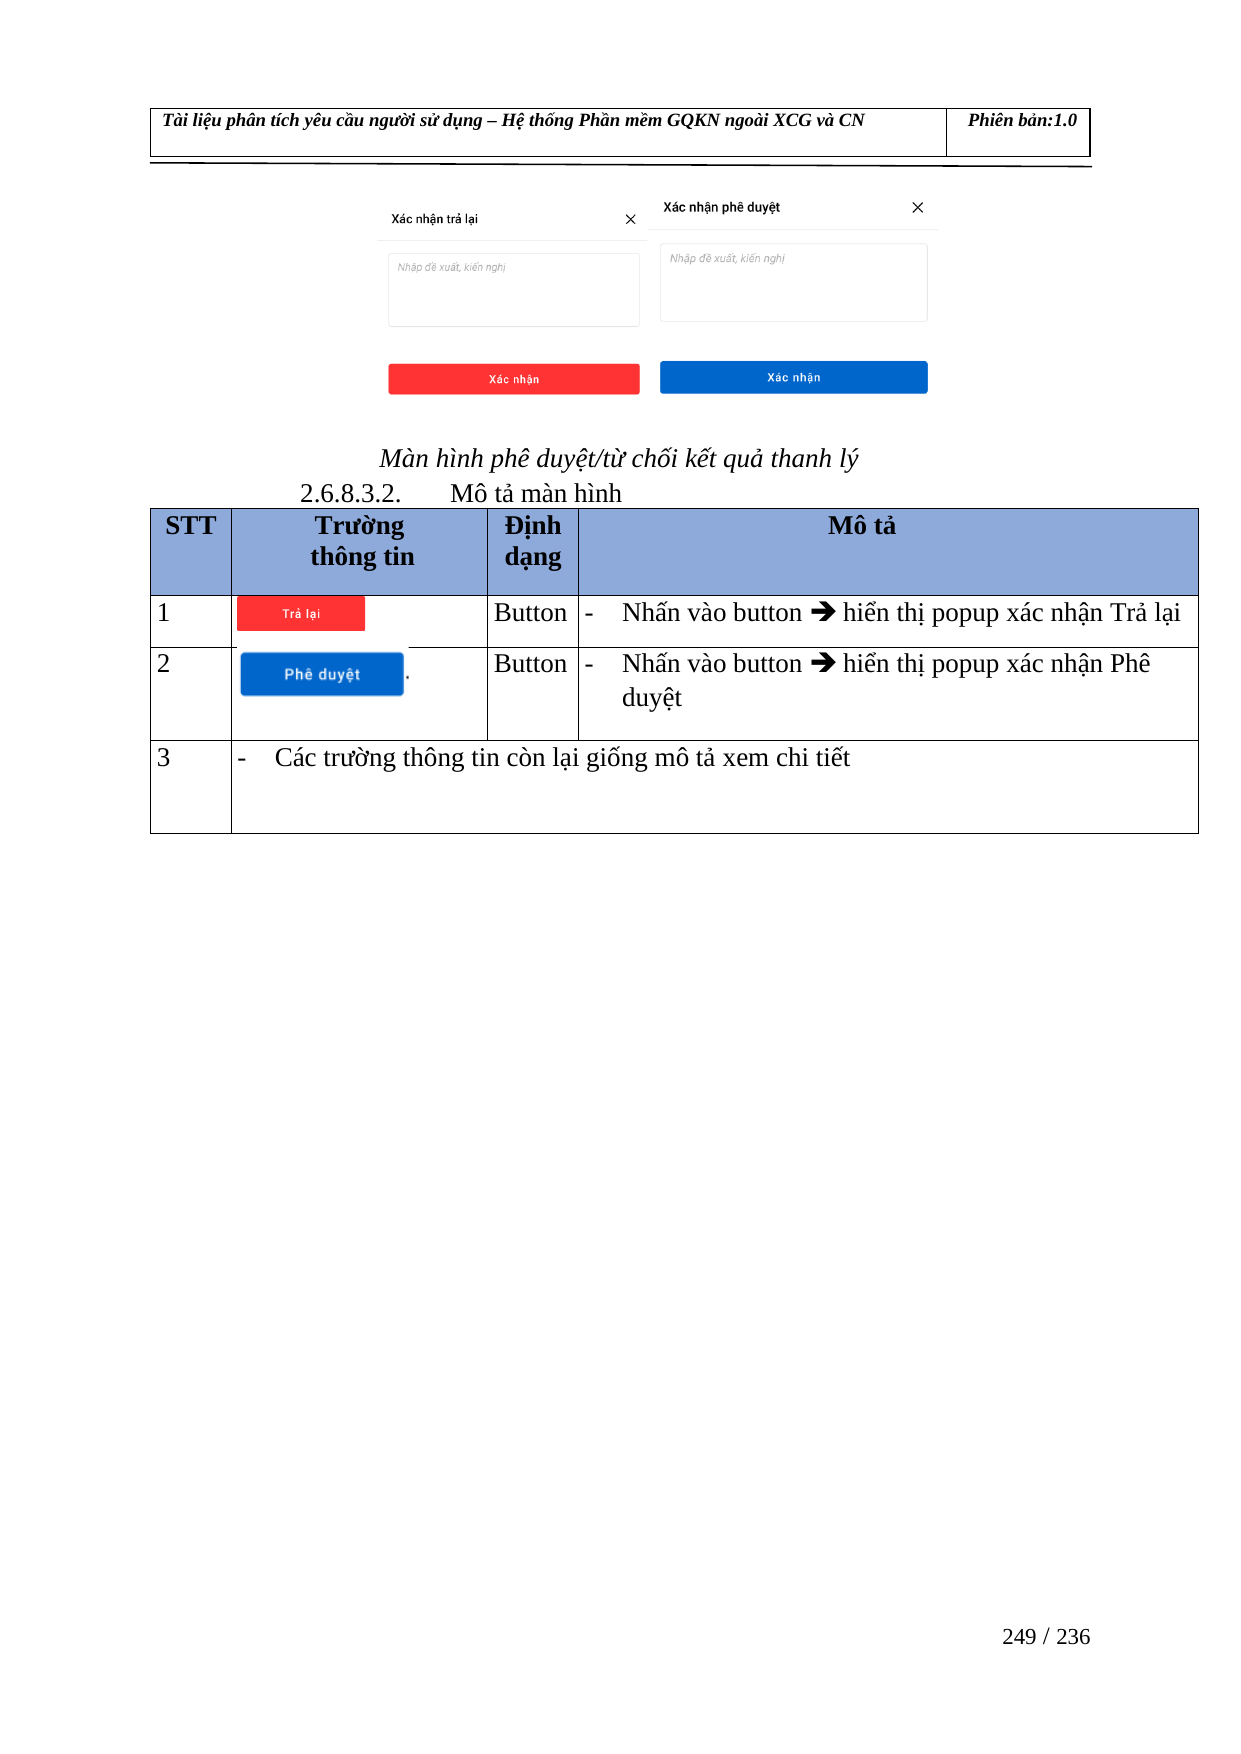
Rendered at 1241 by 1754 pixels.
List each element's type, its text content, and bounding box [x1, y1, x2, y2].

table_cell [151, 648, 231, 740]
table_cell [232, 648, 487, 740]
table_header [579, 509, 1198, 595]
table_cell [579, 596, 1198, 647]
picture [237, 647, 409, 703]
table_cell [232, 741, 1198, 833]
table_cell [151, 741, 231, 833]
picture [377, 185, 938, 411]
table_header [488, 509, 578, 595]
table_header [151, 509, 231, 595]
picture [237, 596, 366, 631]
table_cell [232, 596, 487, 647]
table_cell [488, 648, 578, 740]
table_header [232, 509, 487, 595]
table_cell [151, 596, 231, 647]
subtitle Mô tả màn hình [300, 477, 1090, 508]
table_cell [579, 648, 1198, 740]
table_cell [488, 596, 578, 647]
text Màn hình phê duyệt/từ chối kết quả thanh lý [150, 442, 1090, 473]
